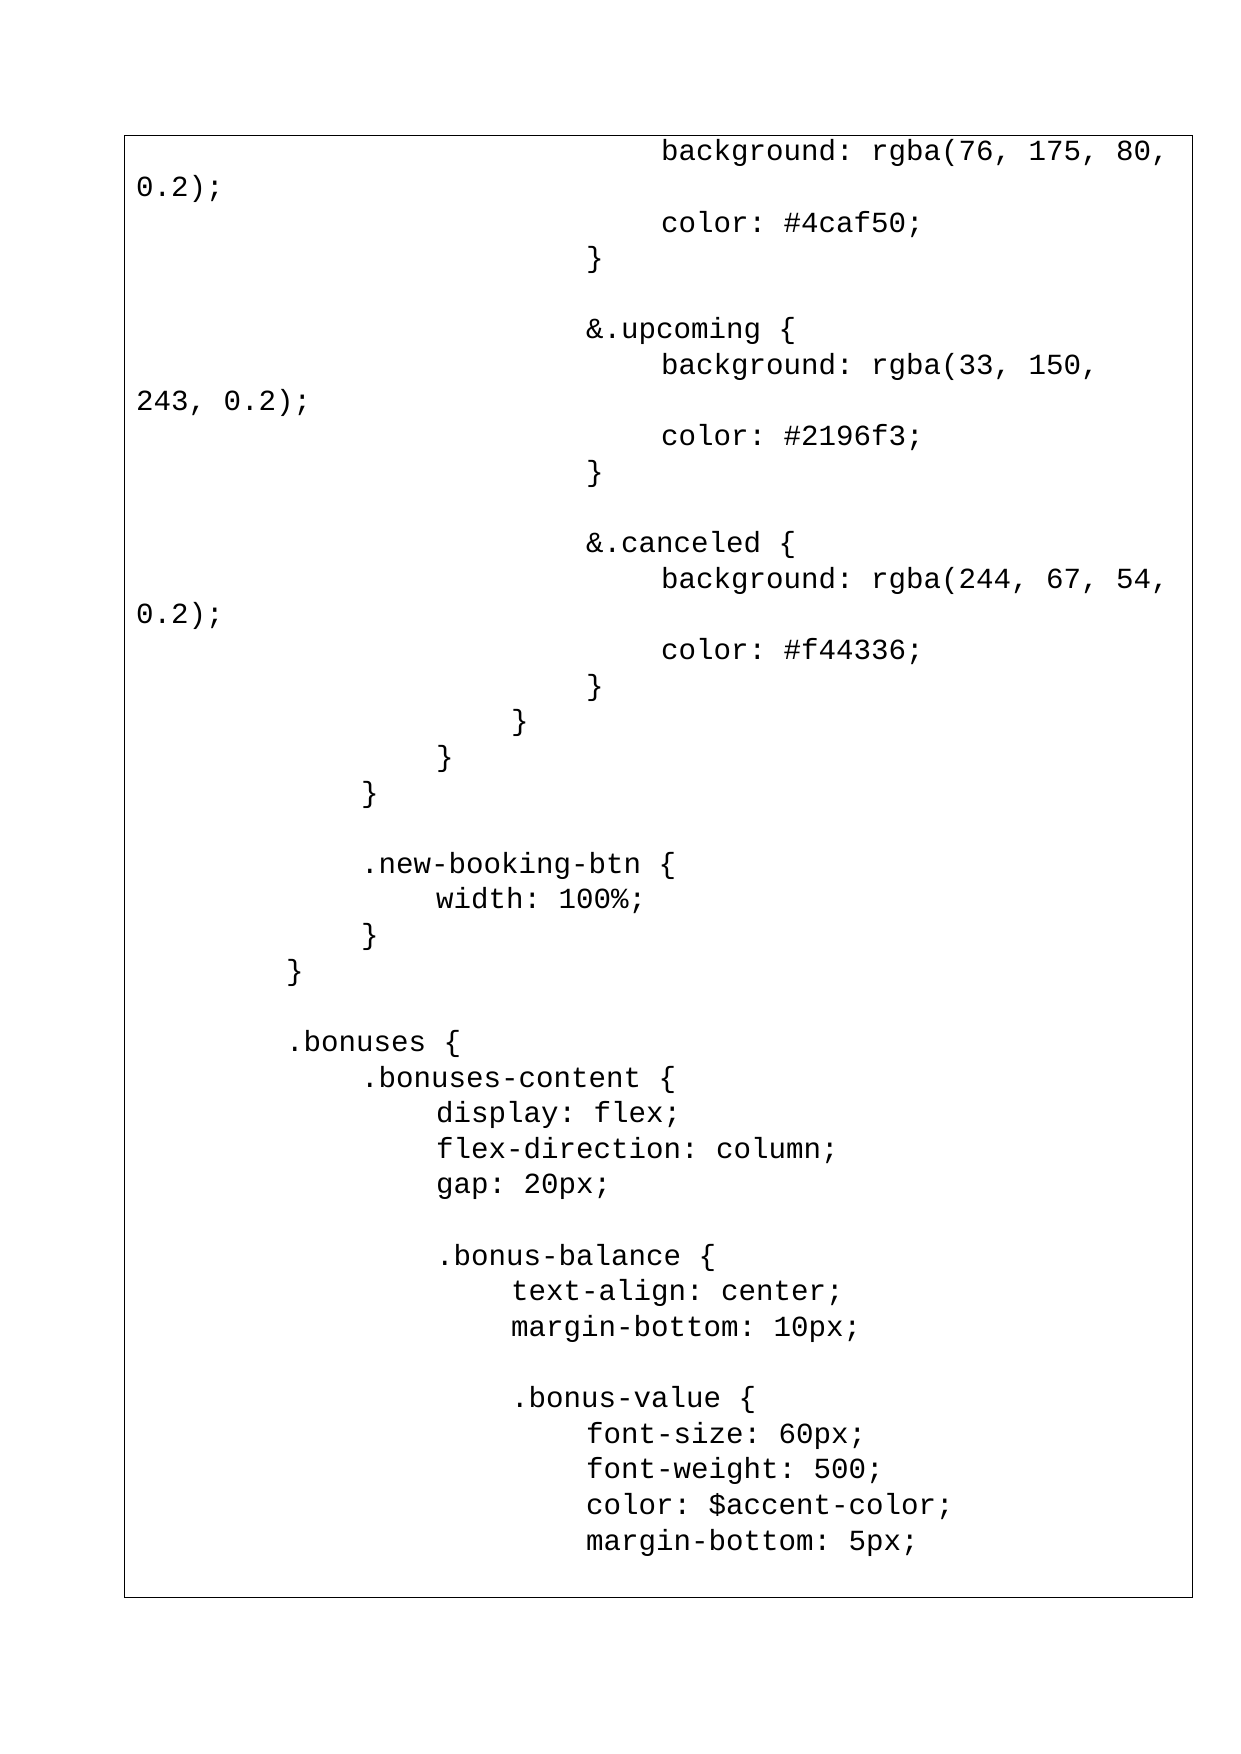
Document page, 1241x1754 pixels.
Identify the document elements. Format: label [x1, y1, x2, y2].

table_header [125, 136, 1192, 1597]
